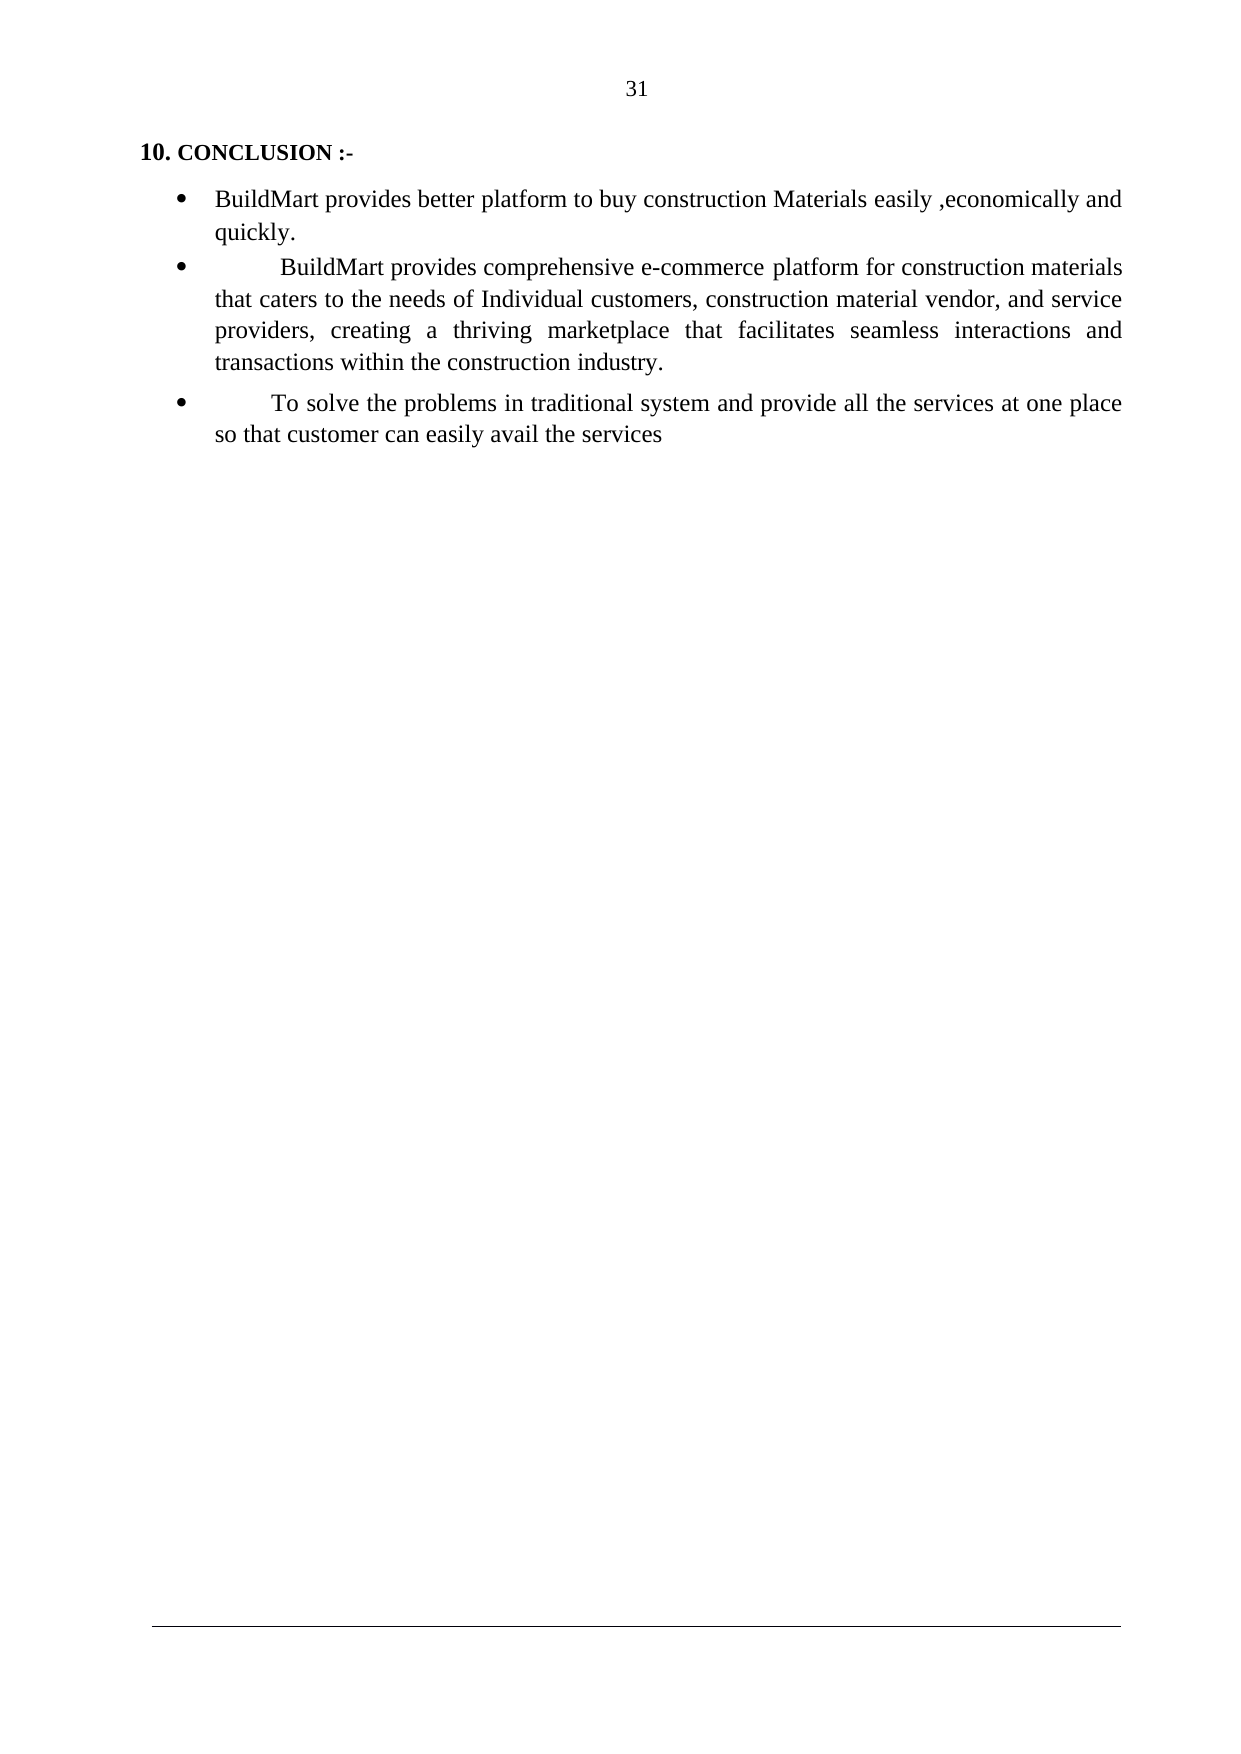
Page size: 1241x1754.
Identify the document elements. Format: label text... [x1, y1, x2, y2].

list BuildMart provides better platform to buy construction Materials easily ,economically and quickly. [177, 184, 1122, 246]
text 10. CONCLUSION :- [139, 137, 1134, 166]
list To solve the problems in traditional system and provide all the services at one place so that customer can easily avail the services [177, 388, 1123, 448]
list BuildMart provides comprehensive e-commerce platform for construction materials that caters to the needs of Individual customers, construction material vendor, and service providers, creating a thriving marketplace that facilitates seamless interactions and transactions within the construction industry. [177, 252, 1123, 376]
